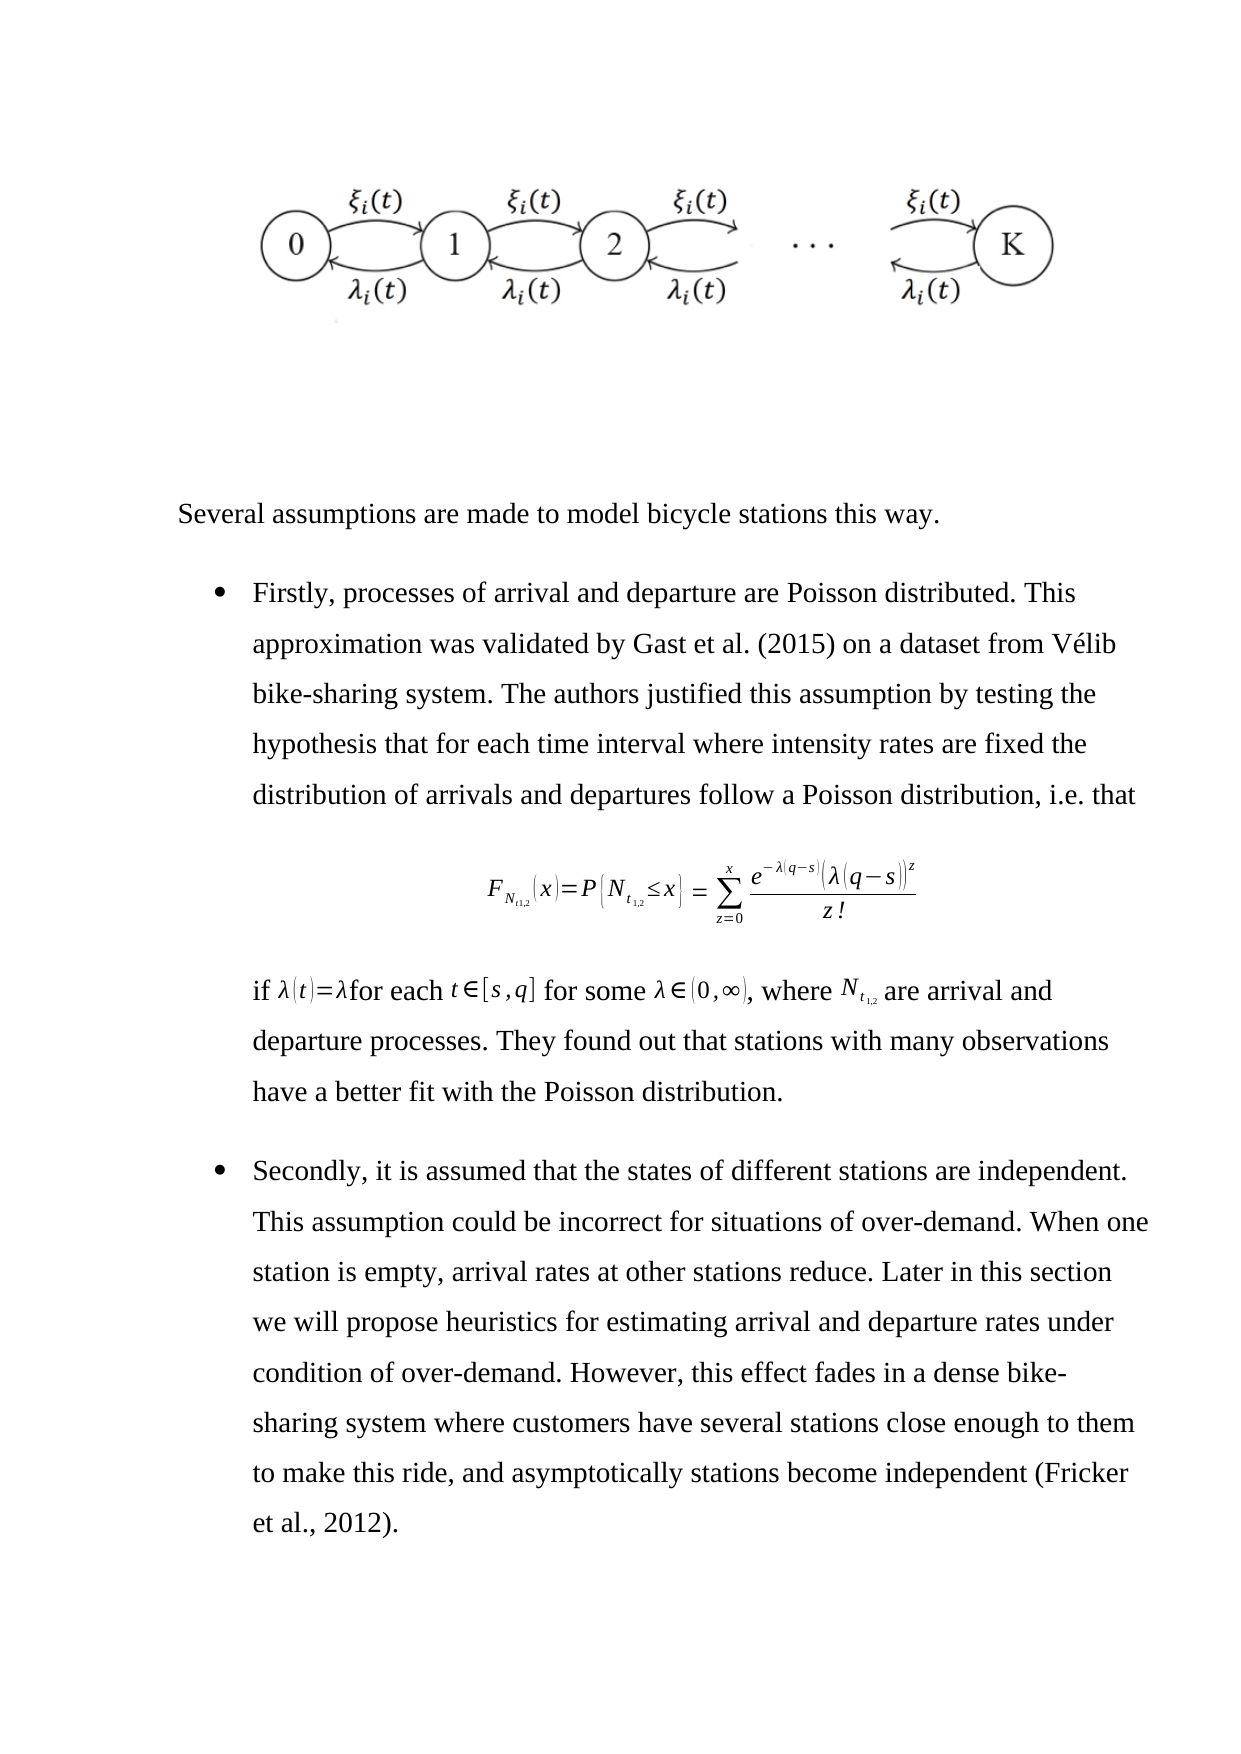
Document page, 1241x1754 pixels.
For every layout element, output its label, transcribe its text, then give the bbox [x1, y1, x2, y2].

text Several assumptions are made to model bicycle stations this way. [177, 496, 1152, 530]
text = [252, 856, 1152, 927]
list Firstly, processes of arrival and departure are Poisson distributed. This approximation was validated by Gast et al. (2015) on a dataset from Vélib bike-sharing system. The authors justified this assumption by testing the hypothesis that for each time interval where intensity rates are fixed the distribution of arrivals and departures follow a Poisson distribution, i.e. that [215, 576, 1152, 811]
list Secondly, it is assumed that the states of different stations are independent. This assumption could be incorrect for situations of over-demand. When one station is empty, arrival rates at other stations reduce. Later in this section we will propose heuristics for estimating arrival and departure rates under condition of over-demand. However, this effect fades in a dense bike-sharing system where customers have several stations close enough to them to make this ride, and asymptotically stations become independent (Fricker et al., 2012). [215, 1153, 1152, 1539]
picture [177, 118, 1152, 374]
text if for each for some , where are arrival and departure processes. They found out that stations with many observations have a better fit with the Poisson distribution. [252, 973, 1152, 1107]
